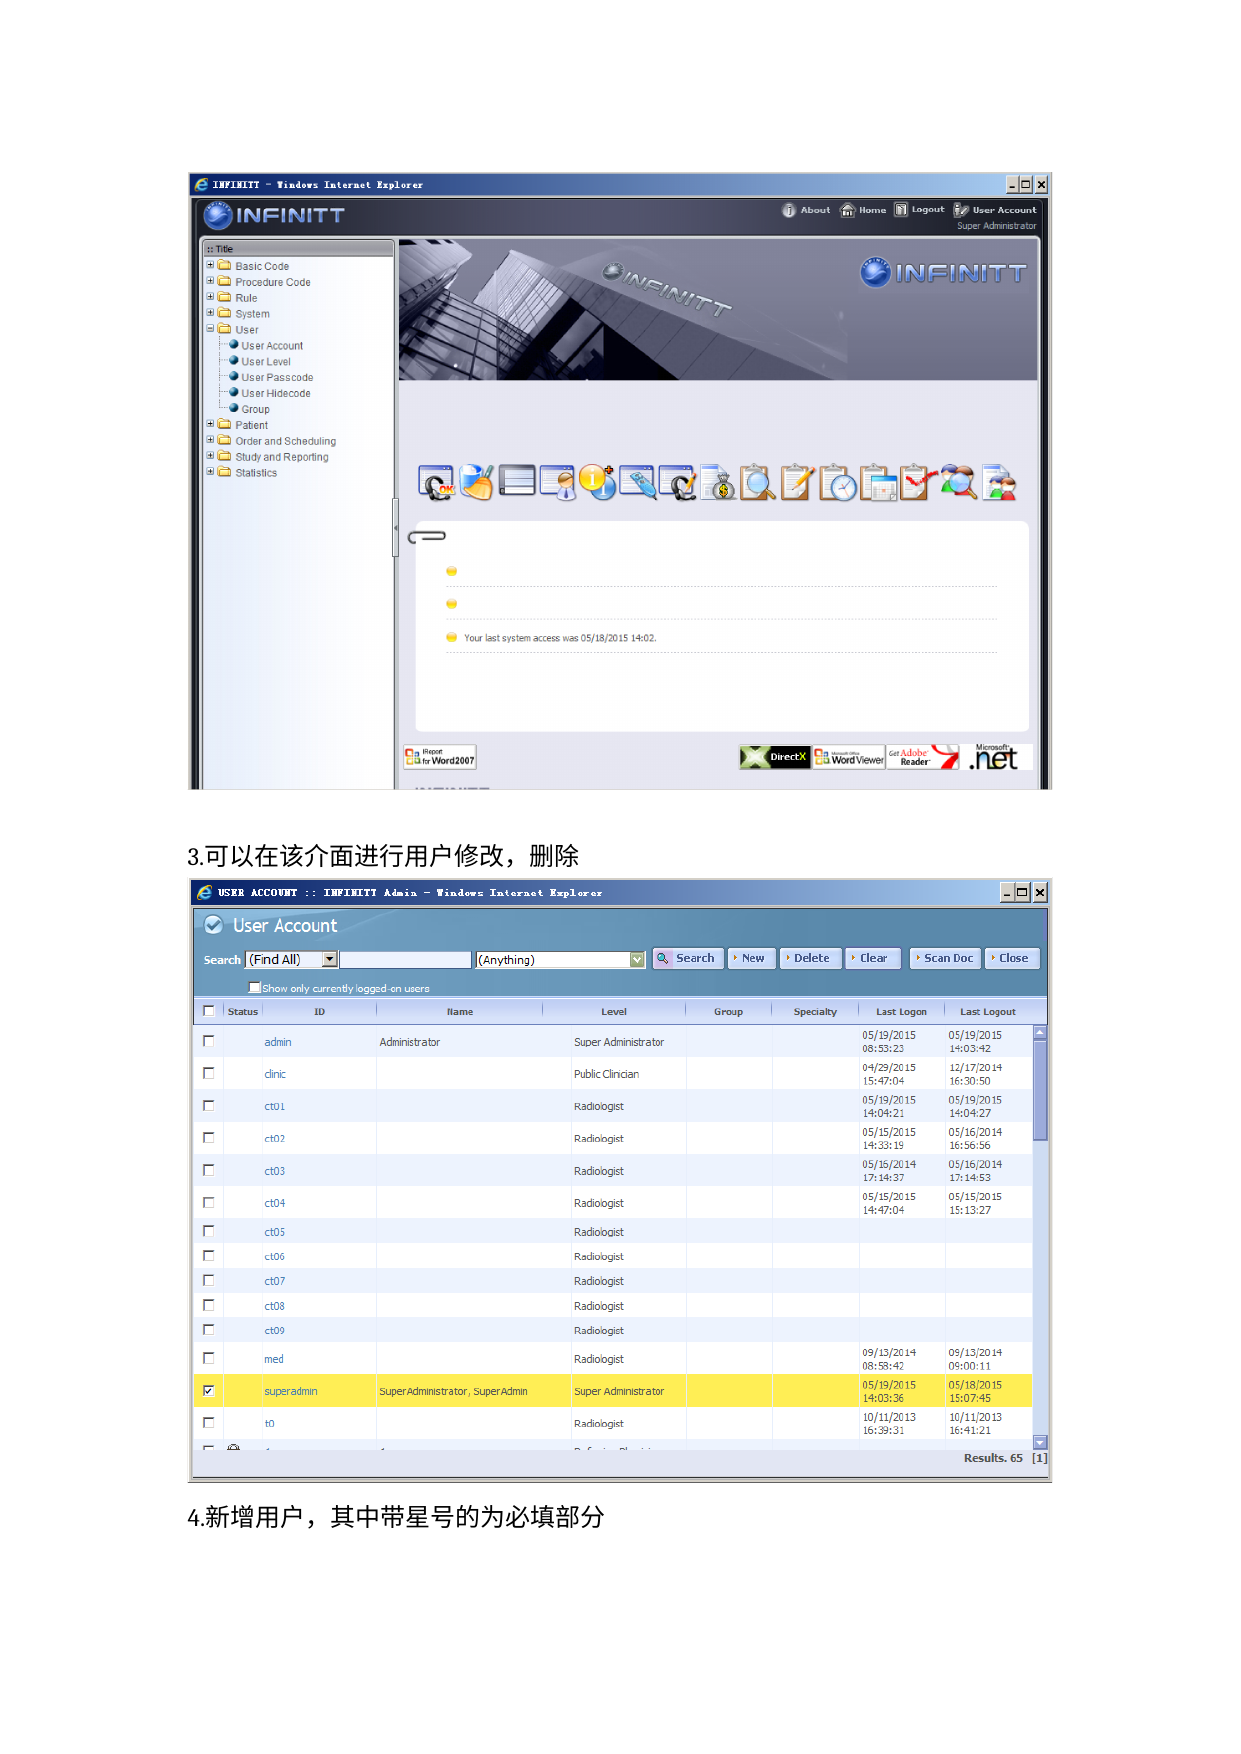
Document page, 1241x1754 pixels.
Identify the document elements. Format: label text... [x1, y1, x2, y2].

text 3.可以在该介面进行用户修改，删除 [187, 833, 1053, 877]
picture [187, 877, 1053, 1483]
text 4.新增用户，其中带星号的为必填部分 [187, 1494, 1053, 1538]
picture [187, 172, 1053, 790]
